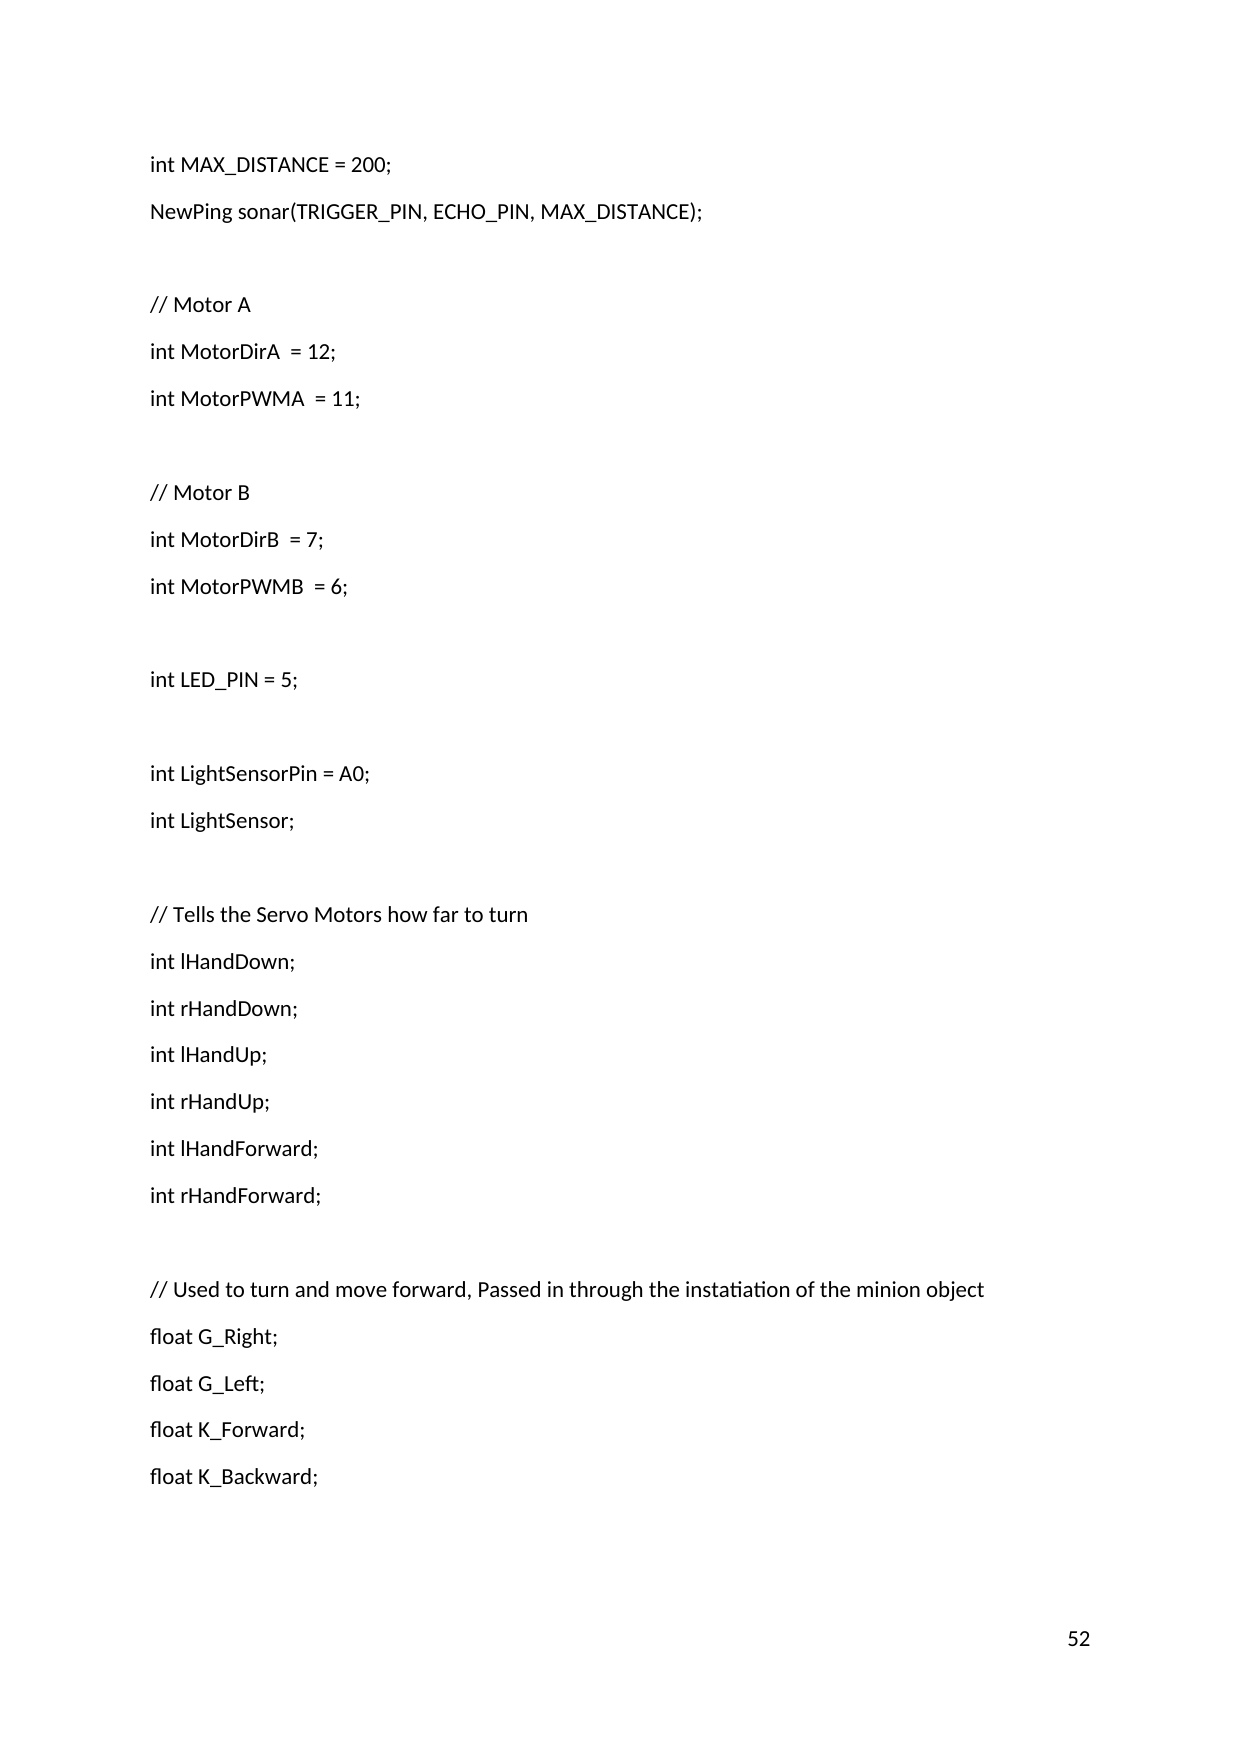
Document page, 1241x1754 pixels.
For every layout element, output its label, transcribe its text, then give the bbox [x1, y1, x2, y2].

text float G_Left; [150, 1369, 1090, 1397]
text int LED_PIN = 5; [150, 666, 1090, 694]
text NewPing sonar(TRIGGER_PIN, ECHO_PIN, MAX_DISTANCE); [150, 197, 1090, 225]
text int MAX_DISTANCE = 200; [150, 150, 1090, 178]
text // Motor B [150, 478, 1090, 506]
text int rHandUp; [150, 1087, 1090, 1116]
text int lHandForward; [150, 1134, 1090, 1162]
text int MotorPWMA = 11; [150, 384, 1090, 412]
text // Tells the Servo Motors how far to turn [150, 900, 1090, 928]
text // Used to turn and move forward, Passed in through the instatiation of the minion object [150, 1275, 1090, 1303]
text int MotorDirA = 12; [150, 337, 1090, 366]
text float G_Right; [150, 1322, 1090, 1350]
text float K_Forward; [150, 1416, 1090, 1444]
text int rHandDown; [150, 994, 1090, 1022]
text float K_Backward; [150, 1462, 1090, 1491]
text // Motor A [150, 291, 1090, 319]
text int lHandUp; [150, 1041, 1090, 1069]
text int LightSensor; [150, 806, 1090, 834]
text int rHandForward; [150, 1181, 1090, 1209]
text int MotorPWMB = 6; [150, 572, 1090, 600]
text int lHandDown; [150, 947, 1090, 975]
text int LightSensorPin = A0; [150, 759, 1090, 787]
text int MotorDirB = 7; [150, 525, 1090, 553]
